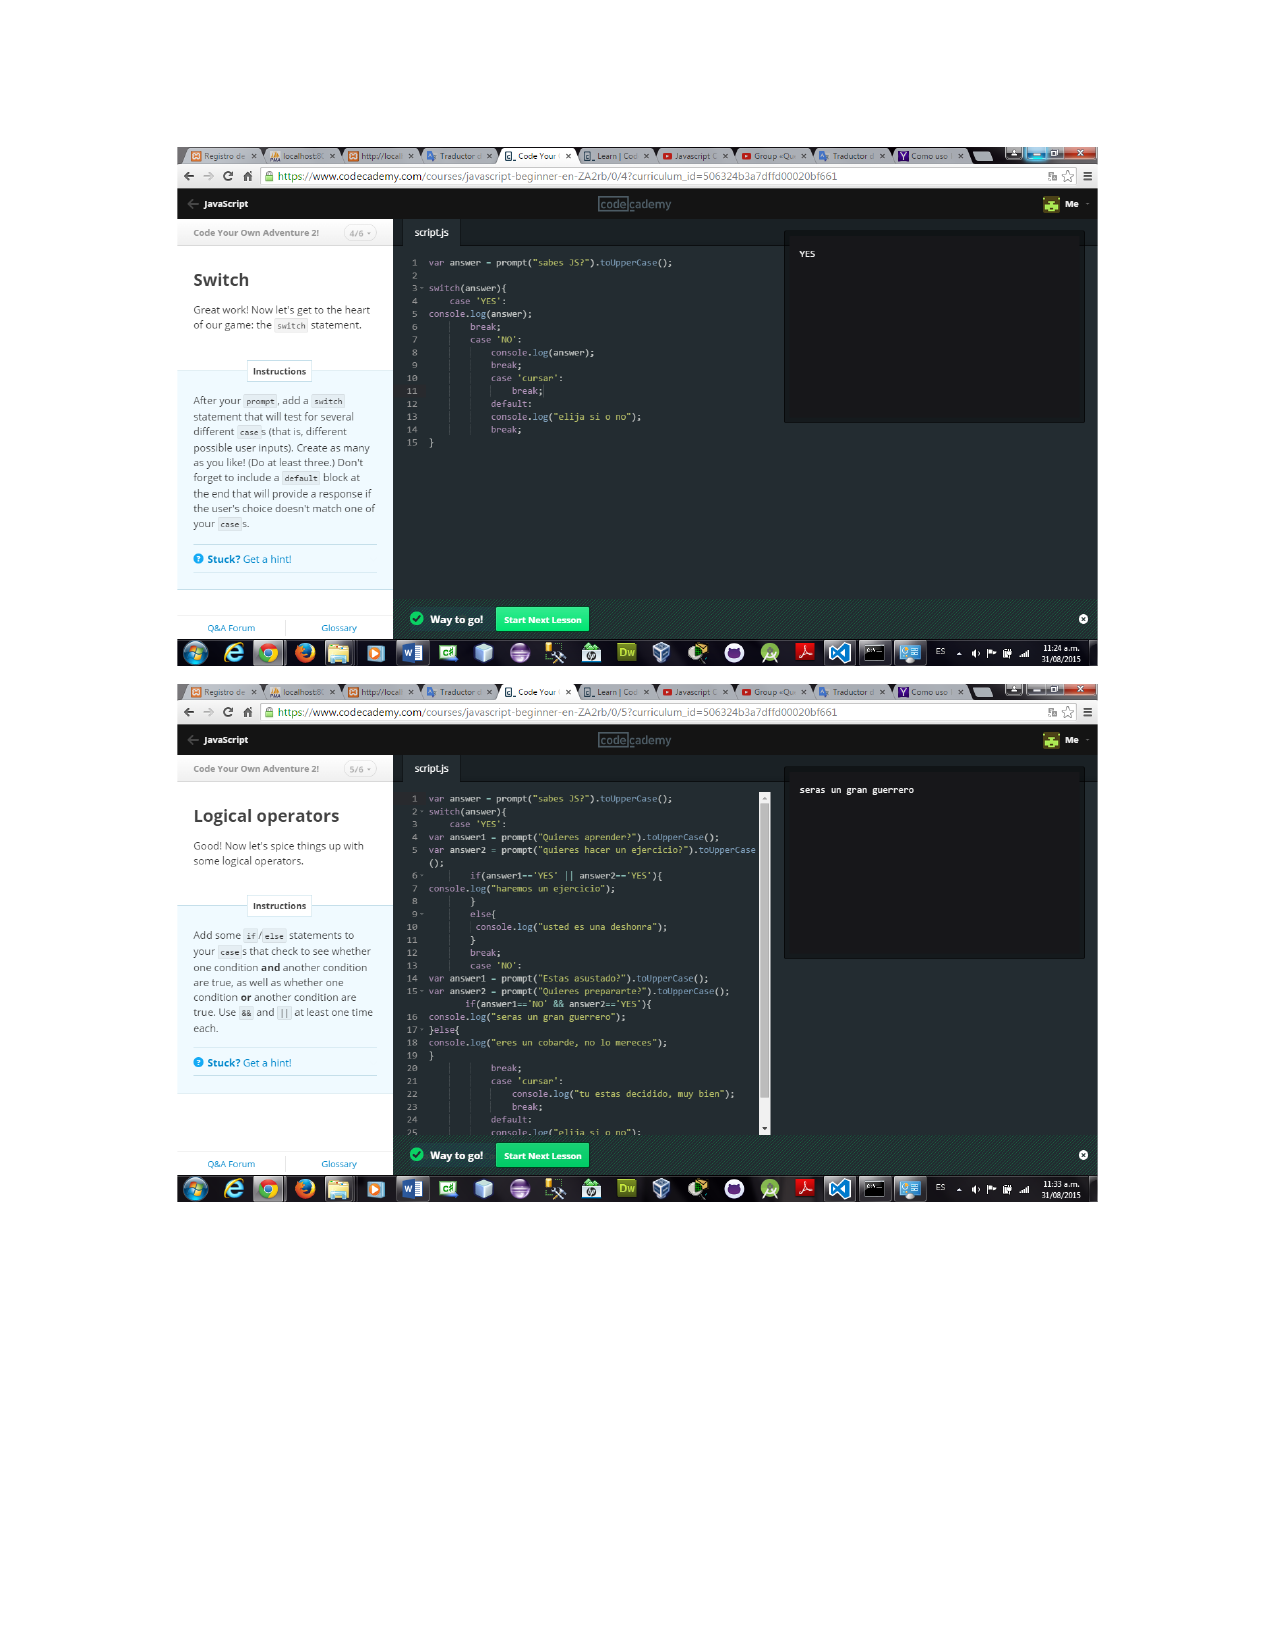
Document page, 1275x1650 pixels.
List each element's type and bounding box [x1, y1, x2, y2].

picture [177, 147, 1098, 666]
picture [177, 684, 1098, 1202]
